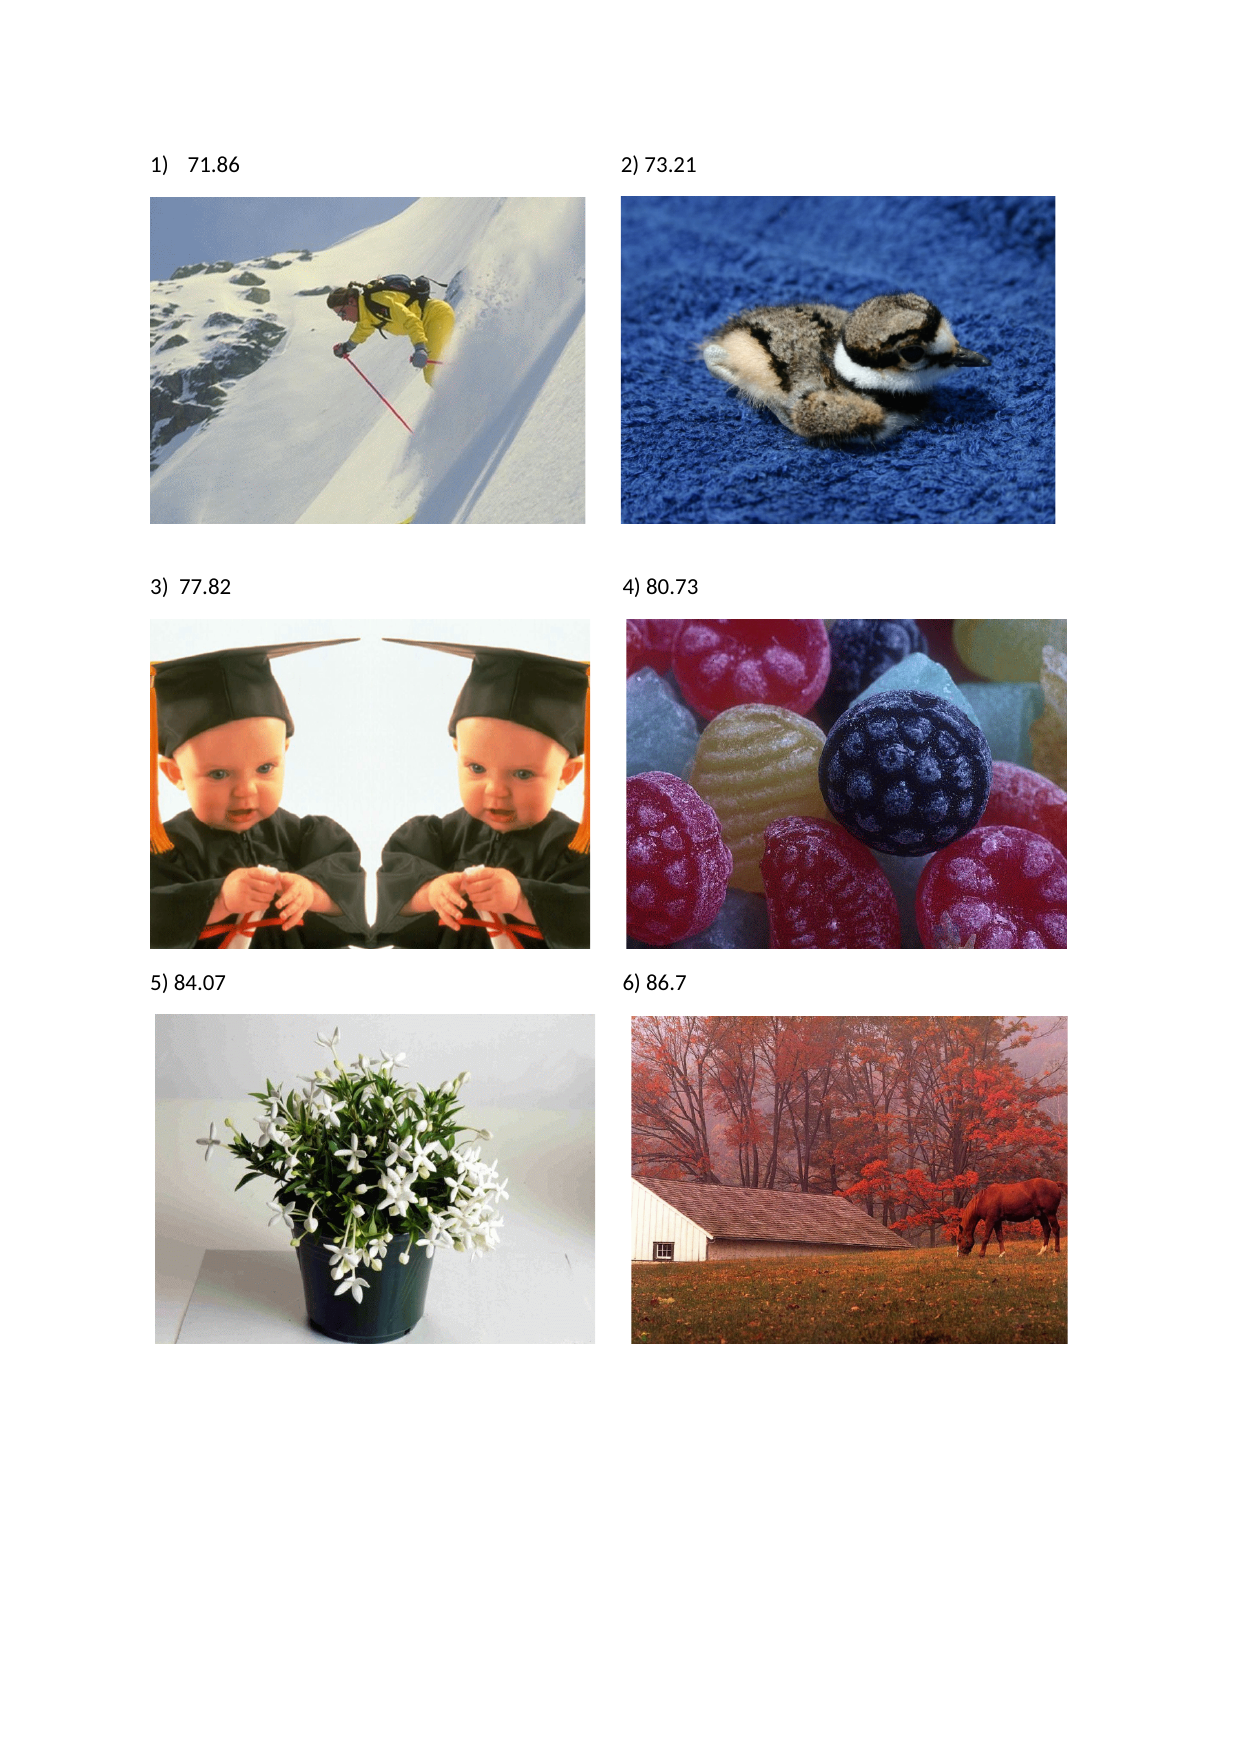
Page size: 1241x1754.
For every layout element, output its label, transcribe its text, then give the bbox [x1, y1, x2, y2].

picture [155, 1014, 596, 1344]
list 71.86 2) 73.21 [150, 150, 1090, 178]
picture [631, 1016, 1068, 1344]
picture [626, 619, 1067, 949]
picture [150, 197, 586, 524]
picture [150, 619, 590, 949]
picture [620, 196, 1056, 524]
text 3) 77.82 4) 80.73 [150, 572, 1090, 601]
text 5) 84.07 6) 86.7 [150, 968, 1090, 996]
